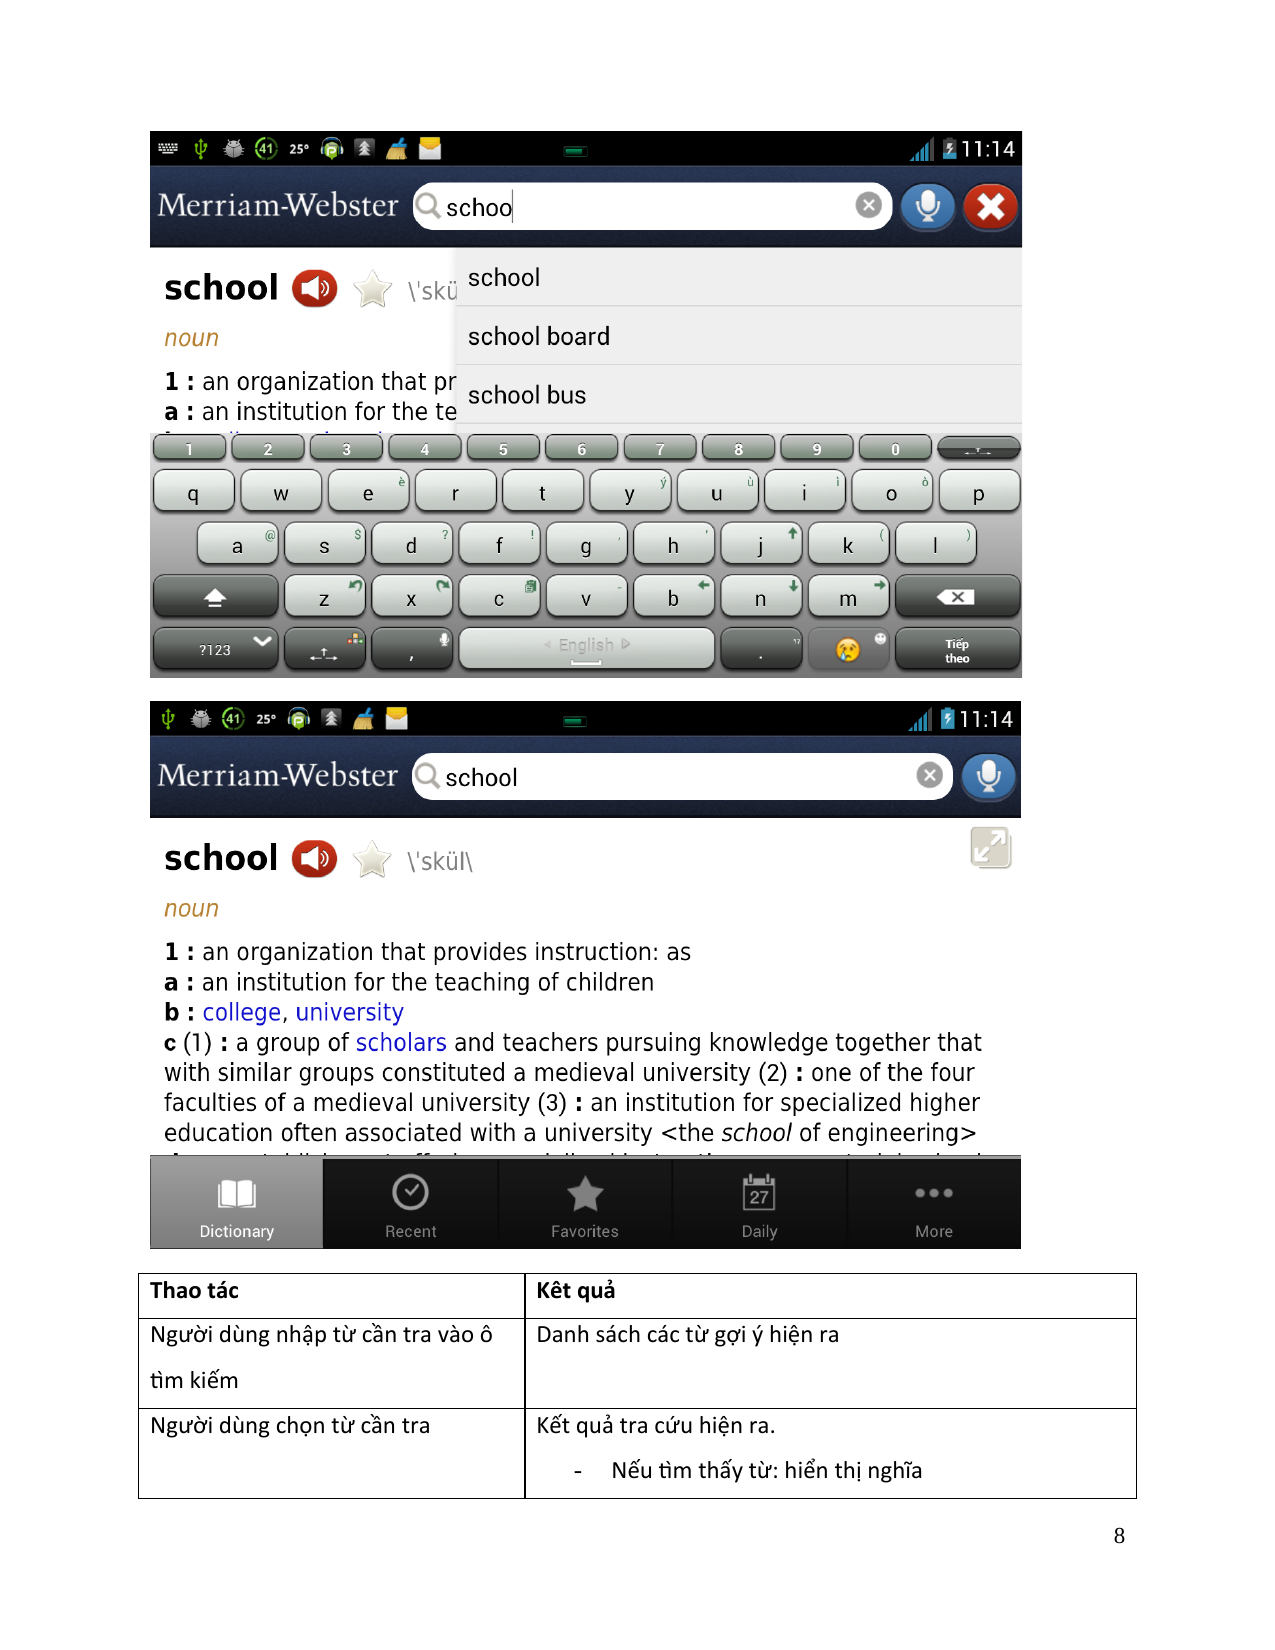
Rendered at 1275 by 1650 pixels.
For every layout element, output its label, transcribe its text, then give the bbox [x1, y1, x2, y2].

table_cell Danh sách các từ gợi ý hiện ra [526, 1319, 1136, 1408]
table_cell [526, 1409, 1136, 1498]
table_header Thao tác [139, 1274, 524, 1317]
picture [150, 131, 1023, 678]
picture [150, 701, 1021, 1249]
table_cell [139, 1409, 524, 1498]
table_cell Người dùng nhập từ cần tra vào ô tìm kiếm [139, 1319, 524, 1408]
table_header Kêt quả [526, 1274, 1136, 1317]
